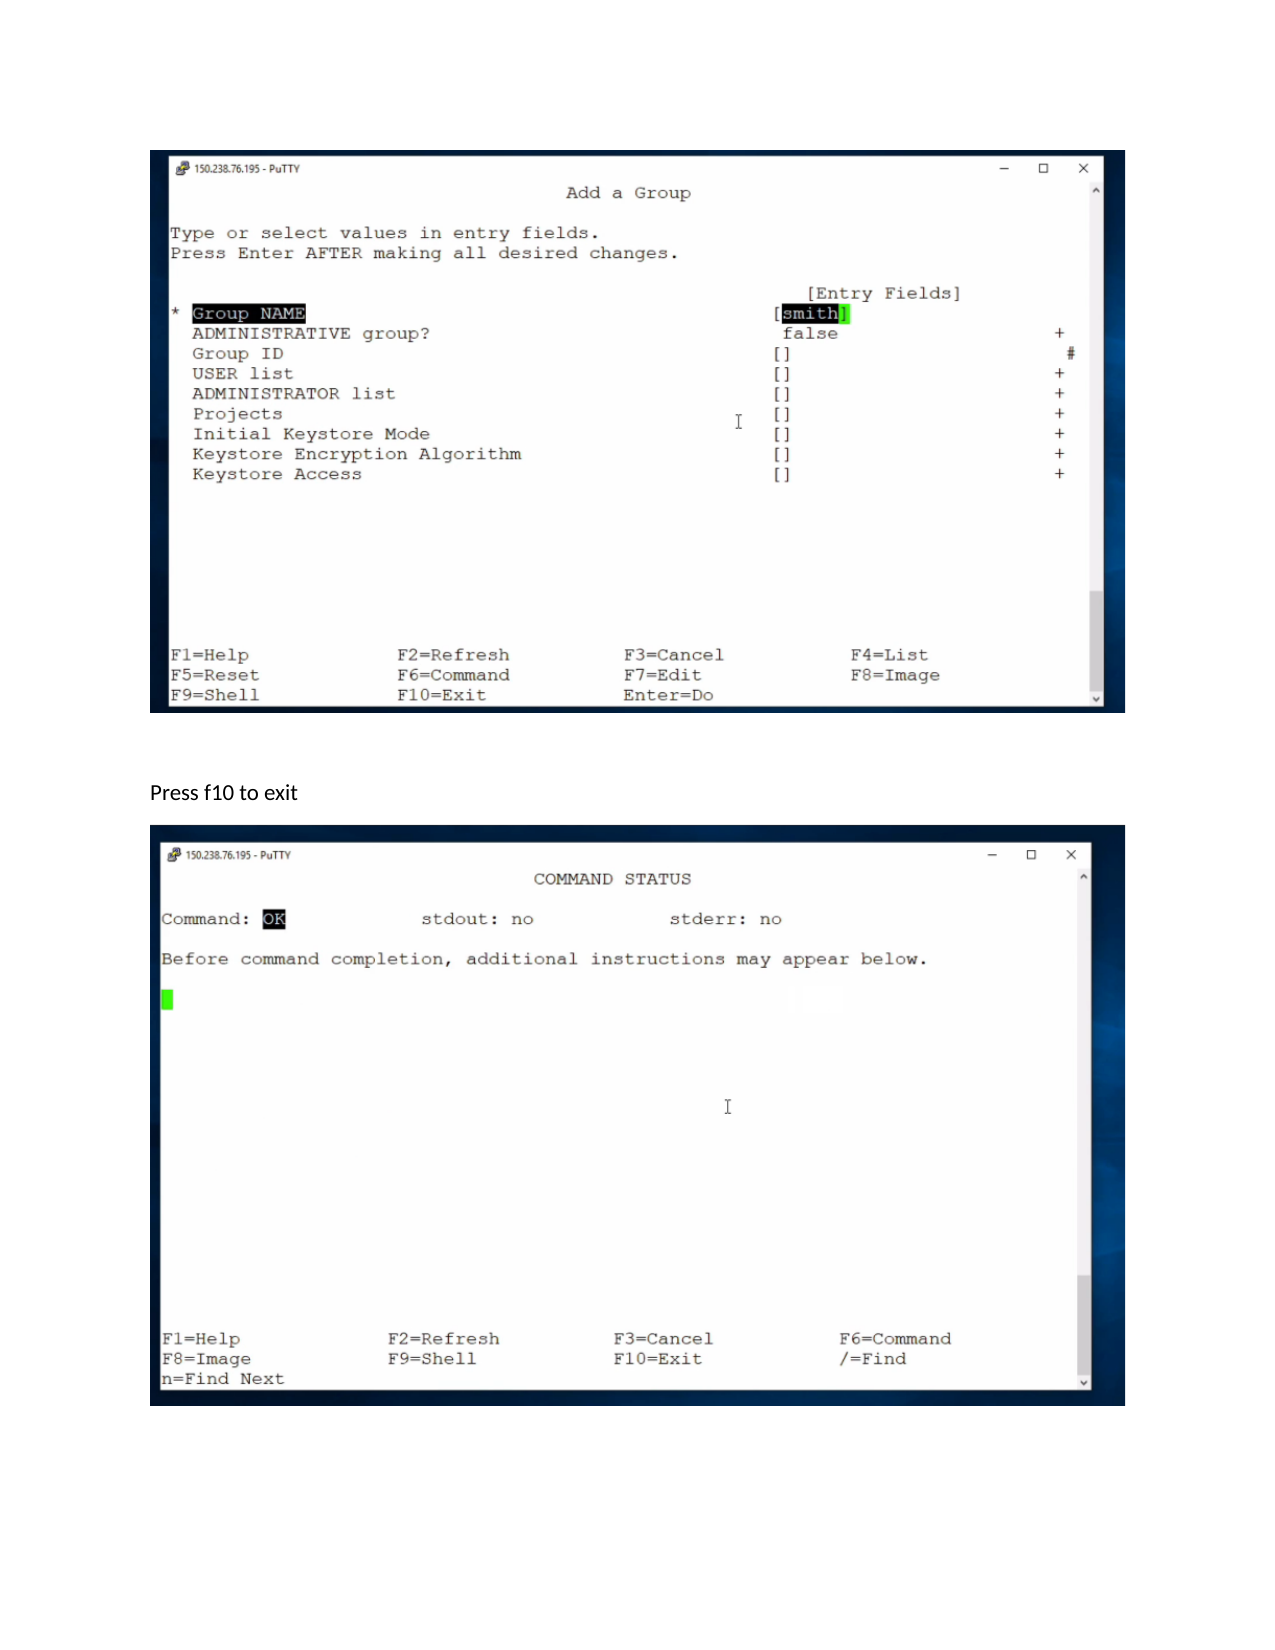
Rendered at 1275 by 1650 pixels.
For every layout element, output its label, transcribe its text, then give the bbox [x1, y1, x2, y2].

picture [150, 824, 1125, 1406]
text Press f10 to exit [150, 778, 1125, 806]
picture [150, 150, 1125, 713]
